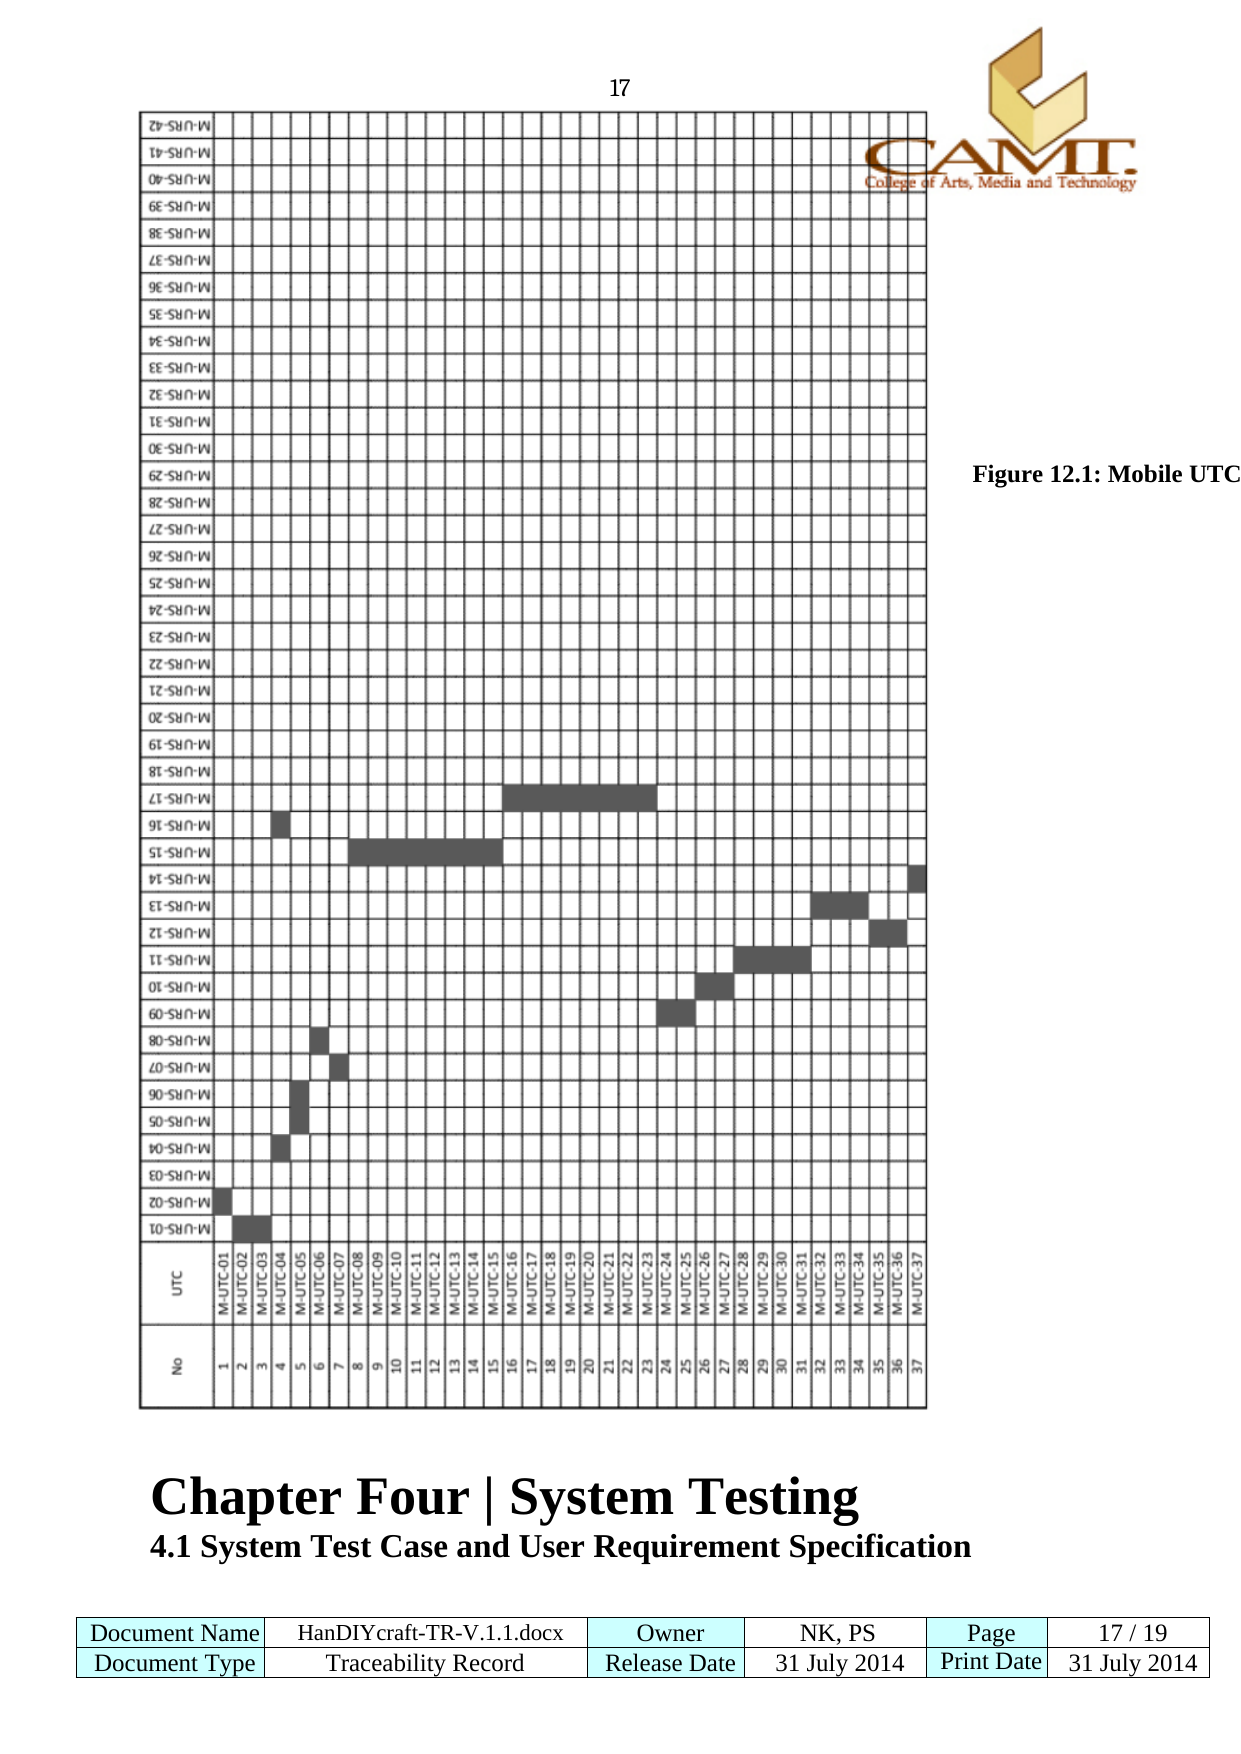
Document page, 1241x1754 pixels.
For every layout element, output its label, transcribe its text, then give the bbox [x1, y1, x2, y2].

text 4.1 System Test Case and User Requirement Specification [150, 1526, 1090, 1564]
picture [780, 18, 1241, 207]
text Chapter Four | System Testing [150, 1464, 1090, 1526]
picture [780, 139, 926, 207]
